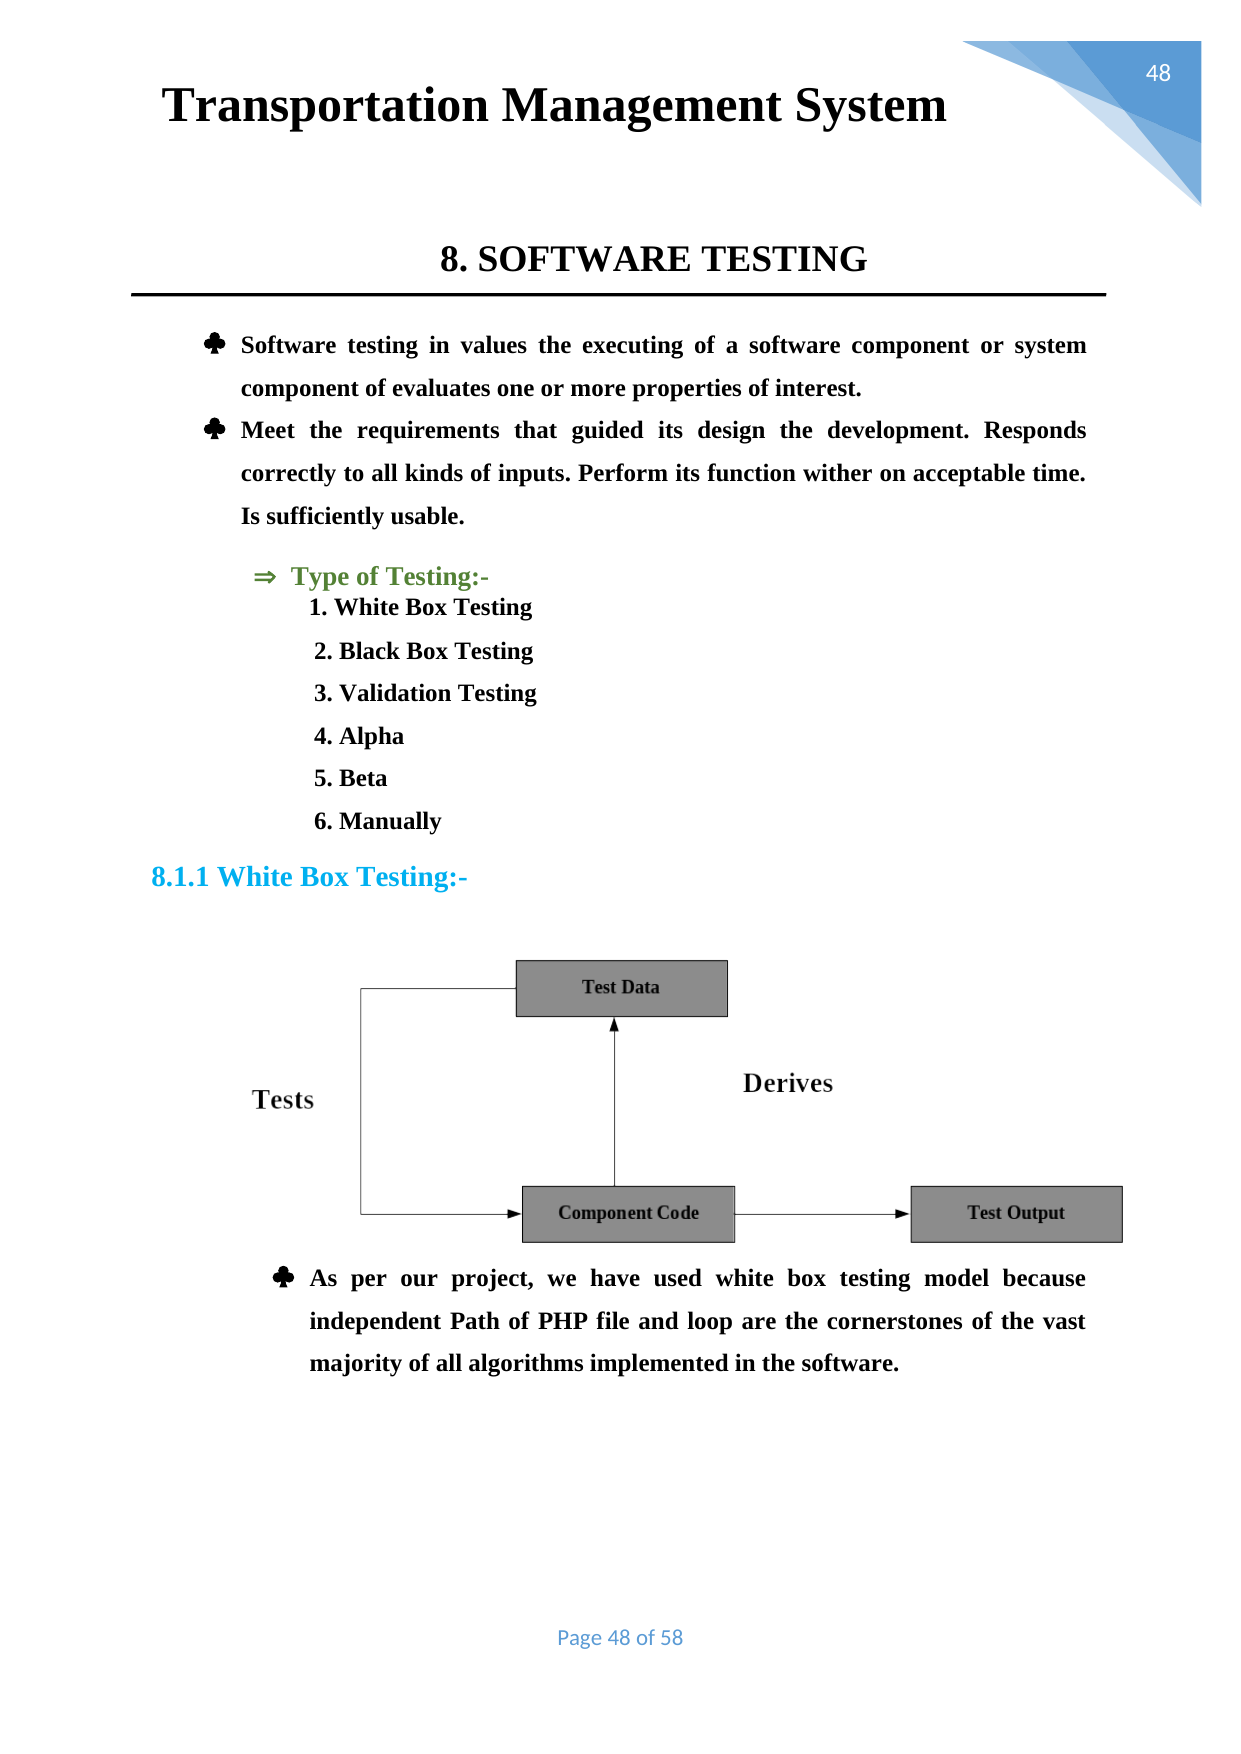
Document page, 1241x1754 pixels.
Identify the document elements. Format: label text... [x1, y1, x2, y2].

text 1. White Box Testing [227, 592, 1015, 621]
text 3. Validation Testing [251, 678, 1015, 707]
text 2. Black Box Testing [251, 636, 1015, 665]
picture [962, 41, 1202, 207]
subtitle 8.1.1 White Box Testing:- [151, 859, 1090, 893]
subtitle Type of Testing:- [253, 560, 1090, 592]
text 8. SOFTWARE TESTING [150, 236, 1090, 279]
text 5. Beta [251, 763, 1015, 792]
text 6. Manually [251, 806, 1015, 835]
list Software testing in values the executing of a software component or system component of evaluates one or more properties of interest. [203, 330, 1087, 402]
list As per our project, we have used white box testing model because independent Path of PHP file and loop are the cornerstones of the vast majority of all algorithms implemented in the software. [272, 1263, 1087, 1377]
text 4. Alpha [251, 721, 1015, 750]
list Meet the requirements that guided its design the development. Responds correctly to all kinds of inputs. Perform its function wither on acceptable time. Is sufficiently usable. [203, 415, 1087, 530]
